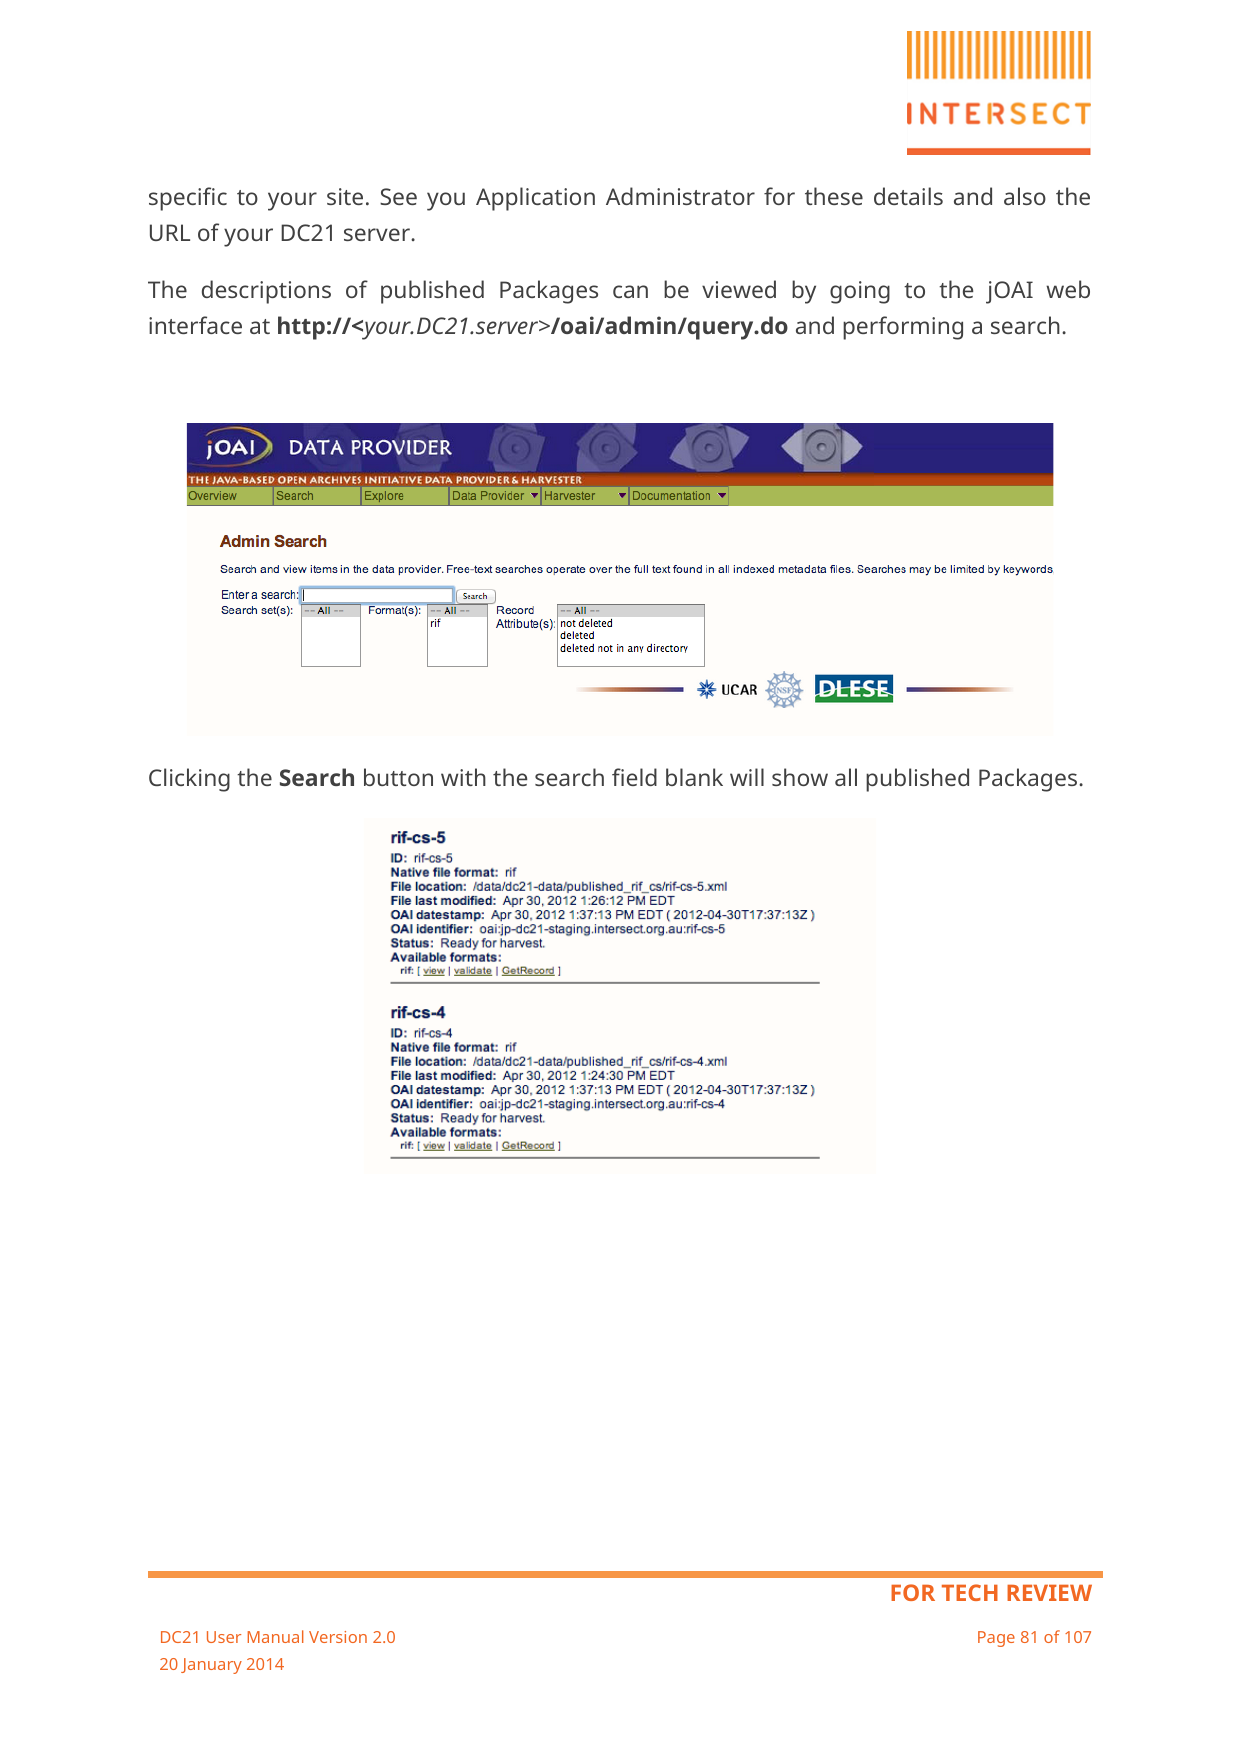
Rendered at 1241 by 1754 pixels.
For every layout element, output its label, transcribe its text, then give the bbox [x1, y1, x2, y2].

text Clicking the Search button with the search field blank will show all published Packages. [148, 762, 1092, 793]
text The descriptions of published Packages can be viewed by going to the jOAI web interface at http://<your.DC21.server>/oai/admin/query.do and performing a search. [148, 274, 1092, 341]
picture [363, 818, 877, 1174]
picture [905, 29, 1093, 157]
picture [186, 423, 1054, 736]
